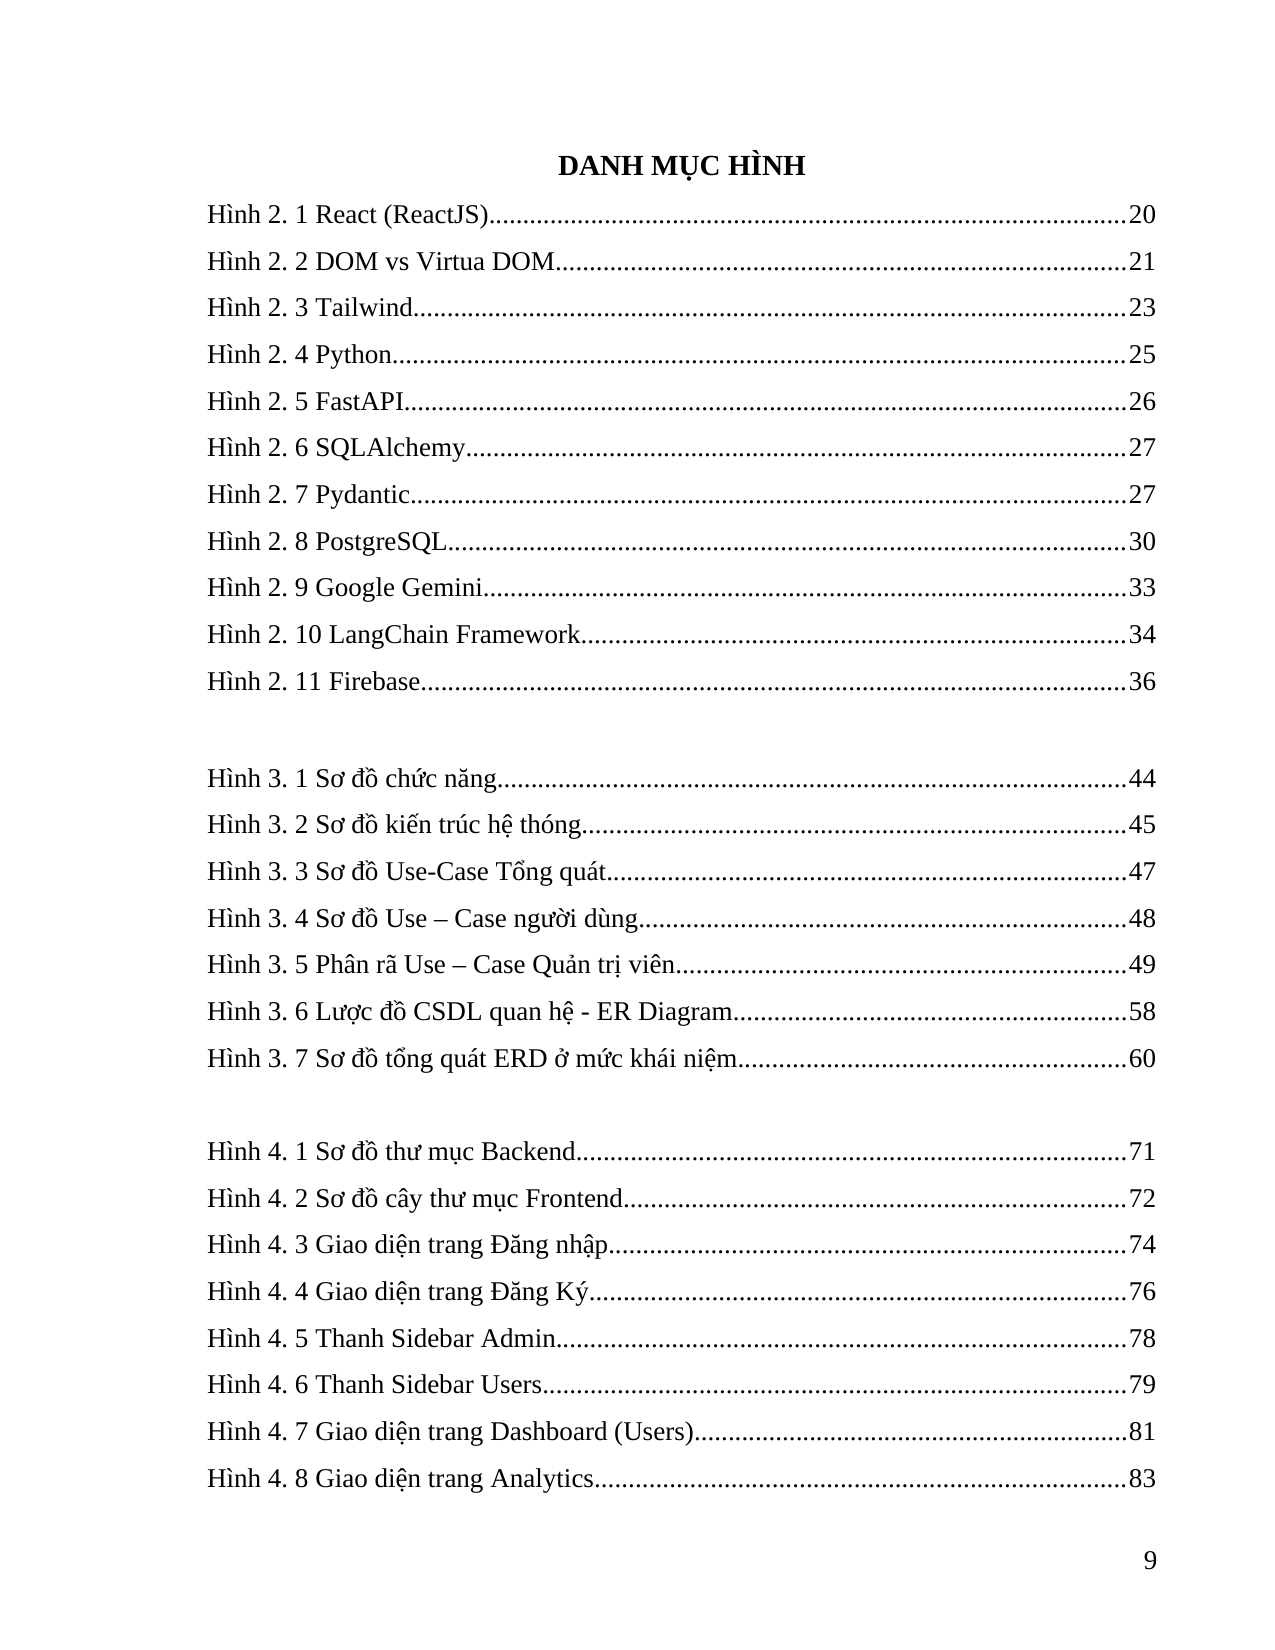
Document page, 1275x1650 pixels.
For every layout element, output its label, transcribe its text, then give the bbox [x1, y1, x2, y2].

text Hình 2. 11 Firebase 36 [207, 665, 1157, 696]
text Hình 2. 9 Google Gemini 33 [207, 571, 1157, 602]
text Hình 2. 6 SQLAlchemy 27 [207, 431, 1157, 462]
text Hình 4. 7 Giao diện trang Dashboard (Users) 81 [207, 1415, 1157, 1446]
text Hình 2. 5 FastAPI 26 [207, 385, 1157, 416]
text Hình 3. 1 Sơ đồ chức năng 44 [207, 762, 1157, 793]
text Hình 3. 3 Sơ đồ Use-Case Tổng quát 47 [207, 855, 1157, 886]
text Hình 4. 3 Giao diện trang Đăng nhập 74 [207, 1228, 1157, 1259]
text Hình 4. 4 Giao diện trang Đăng Ký 76 [207, 1275, 1157, 1306]
text Hình 4. 5 Thanh Sidebar Admin 78 [207, 1322, 1157, 1353]
text Hình 3. 6 Lược đồ CSDL quan hệ - ER Diagram 58 [207, 995, 1157, 1026]
text Hình 4. 8 Giao diện trang Analytics 83 [207, 1462, 1157, 1493]
text Hình 2. 10 LangChain Framework 34 [207, 618, 1157, 649]
text Hình 2. 3 Tailwind 23 [207, 291, 1157, 322]
text Hình 3. 7 Sơ đồ tổng quát ERD ở mức khái niệm 60 [207, 1042, 1157, 1073]
text Hình 3. 2 Sơ đồ kiến trúc hệ thóng 45 [207, 808, 1157, 839]
text Hình 2. 1 React (ReactJS) 20 [207, 198, 1157, 229]
text Hình 2. 4 Python 25 [207, 338, 1157, 369]
text DANH MỤC HÌNH [207, 148, 1157, 181]
text Hình 2. 7 Pydantic 27 [207, 478, 1157, 509]
text Hình 3. 5 Phân rã Use – Case Quản trị viên 49 [207, 948, 1157, 979]
text Hình 2. 2 DOM vs Virtua DOM 21 [207, 245, 1157, 276]
text Hình 2. 8 PostgreSQL 30 [207, 525, 1157, 556]
text Hình 4. 6 Thanh Sidebar Users 79 [207, 1368, 1157, 1399]
text Hình 4. 1 Sơ đồ thư mục Backend 71 [207, 1135, 1157, 1166]
text Hình 4. 2 Sơ đồ cây thư mục Frontend 72 [207, 1182, 1157, 1213]
text Hình 3. 4 Sơ đồ Use – Case người dùng 48 [207, 902, 1157, 933]
